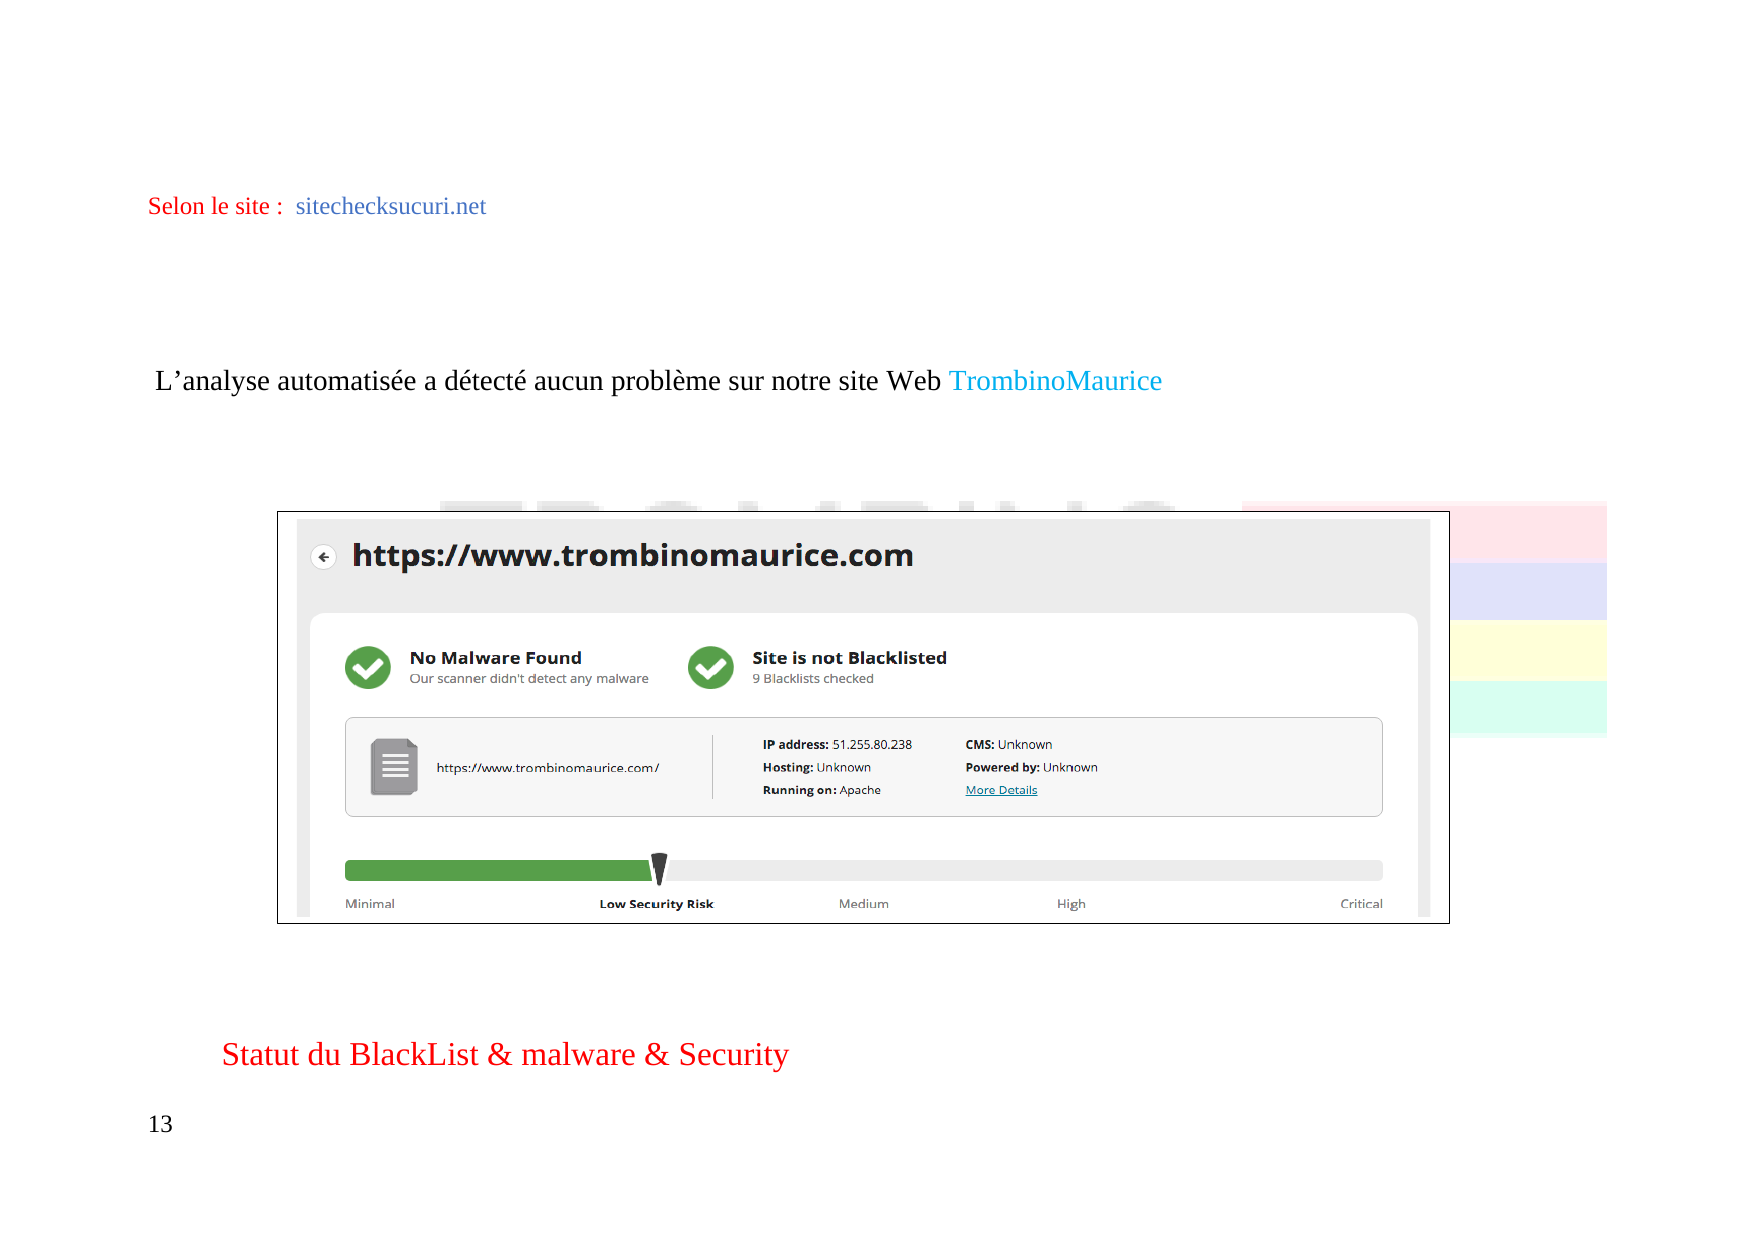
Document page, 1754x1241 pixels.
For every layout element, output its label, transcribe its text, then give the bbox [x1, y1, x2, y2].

picture [296, 519, 1431, 917]
text L’analyse automatisée a détecté aucun problème sur notre site Web TrombinoMaurice [148, 363, 1606, 397]
text Statut du BlackList & malware & Security [148, 1034, 1606, 1072]
text Selon le site : sitechecksucuri.net [148, 191, 1606, 219]
